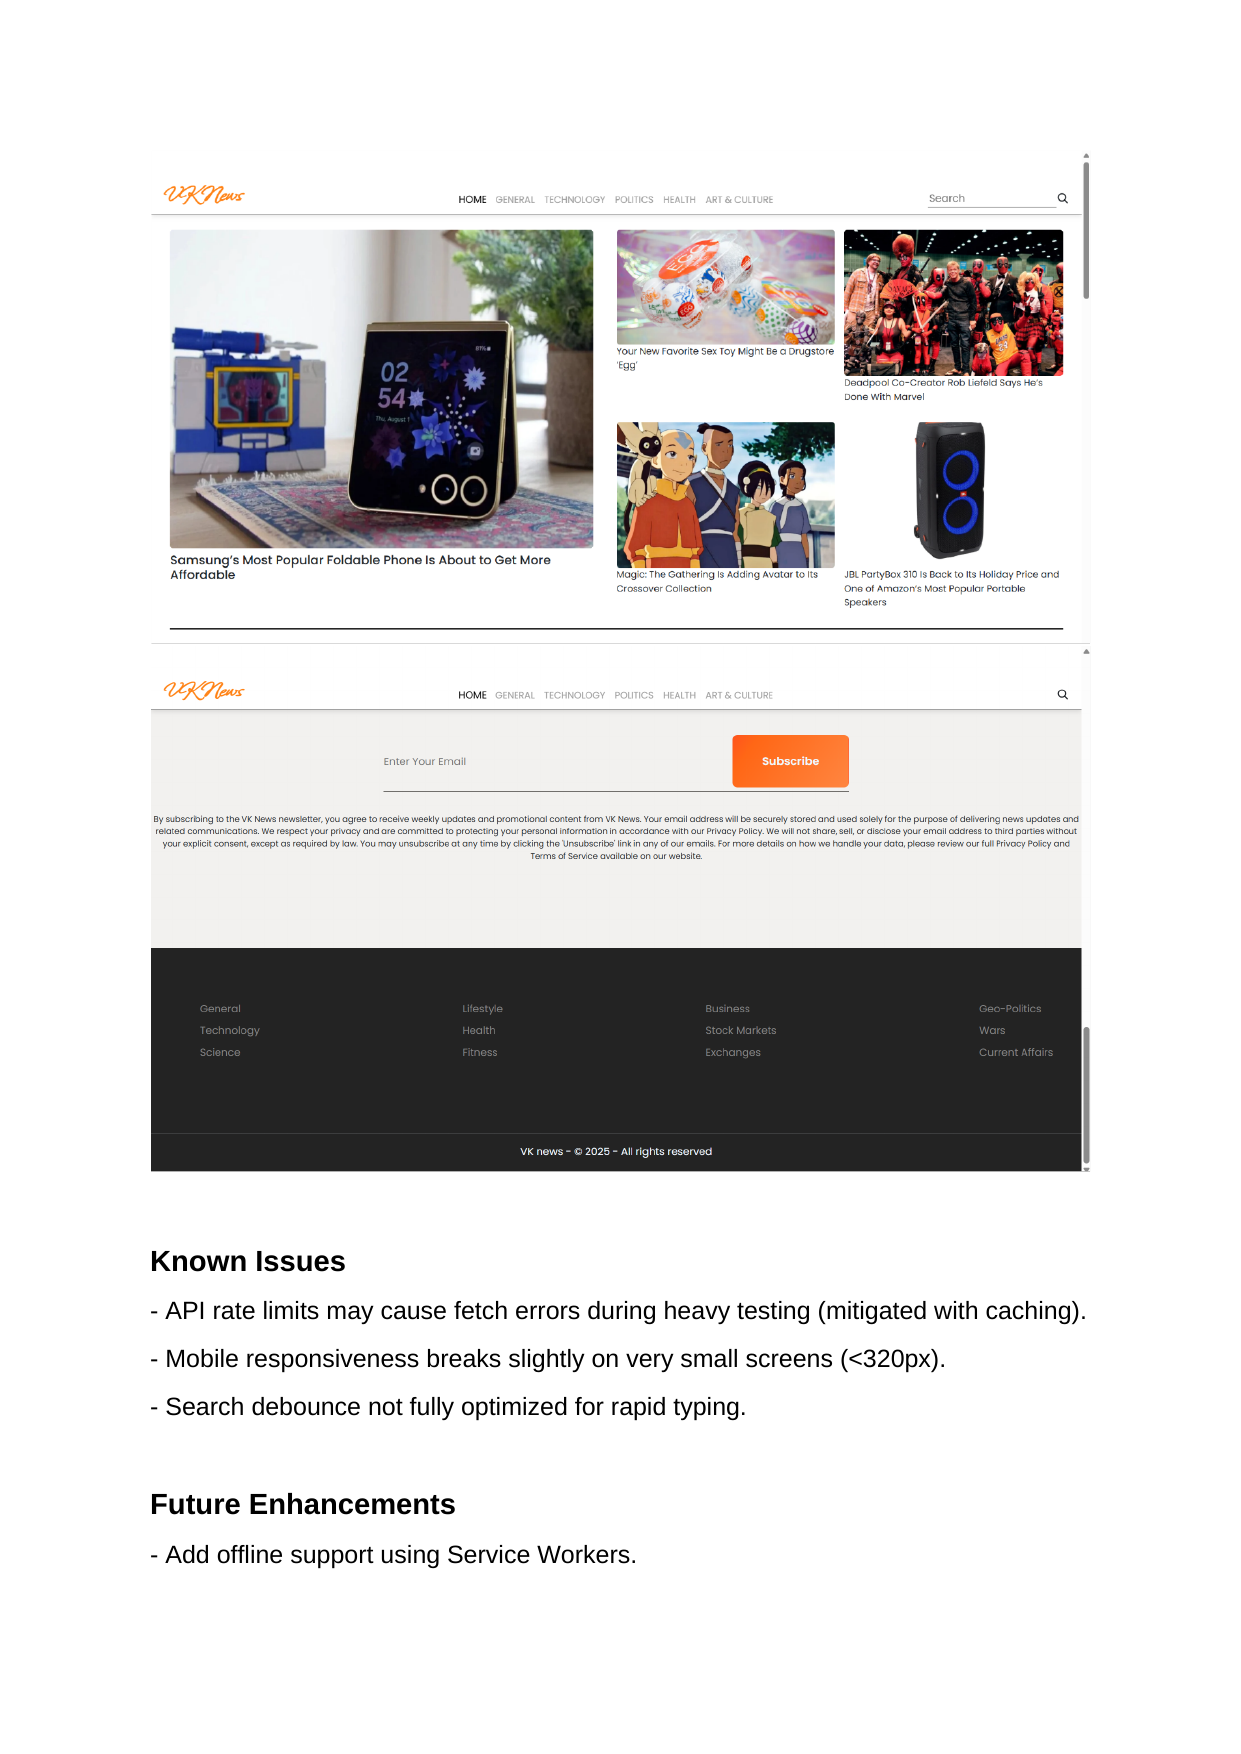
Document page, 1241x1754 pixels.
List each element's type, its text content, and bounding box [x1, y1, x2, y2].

text Future Enhancements [150, 1487, 1090, 1521]
picture [150, 150, 1091, 644]
text - API rate limits may cause fetch errors during heavy testing (mitigated with caching). [150, 1296, 1090, 1325]
text Known Issues [150, 1243, 1090, 1277]
text - Add offline support using Service Workers. [150, 1540, 1090, 1569]
text - Mobile responsiveness breaks slightly on very small screens (<320px). [150, 1344, 1090, 1373]
text - Search debounce not fully optimized for rapid typing. [150, 1392, 1090, 1421]
picture [150, 645, 1091, 1172]
